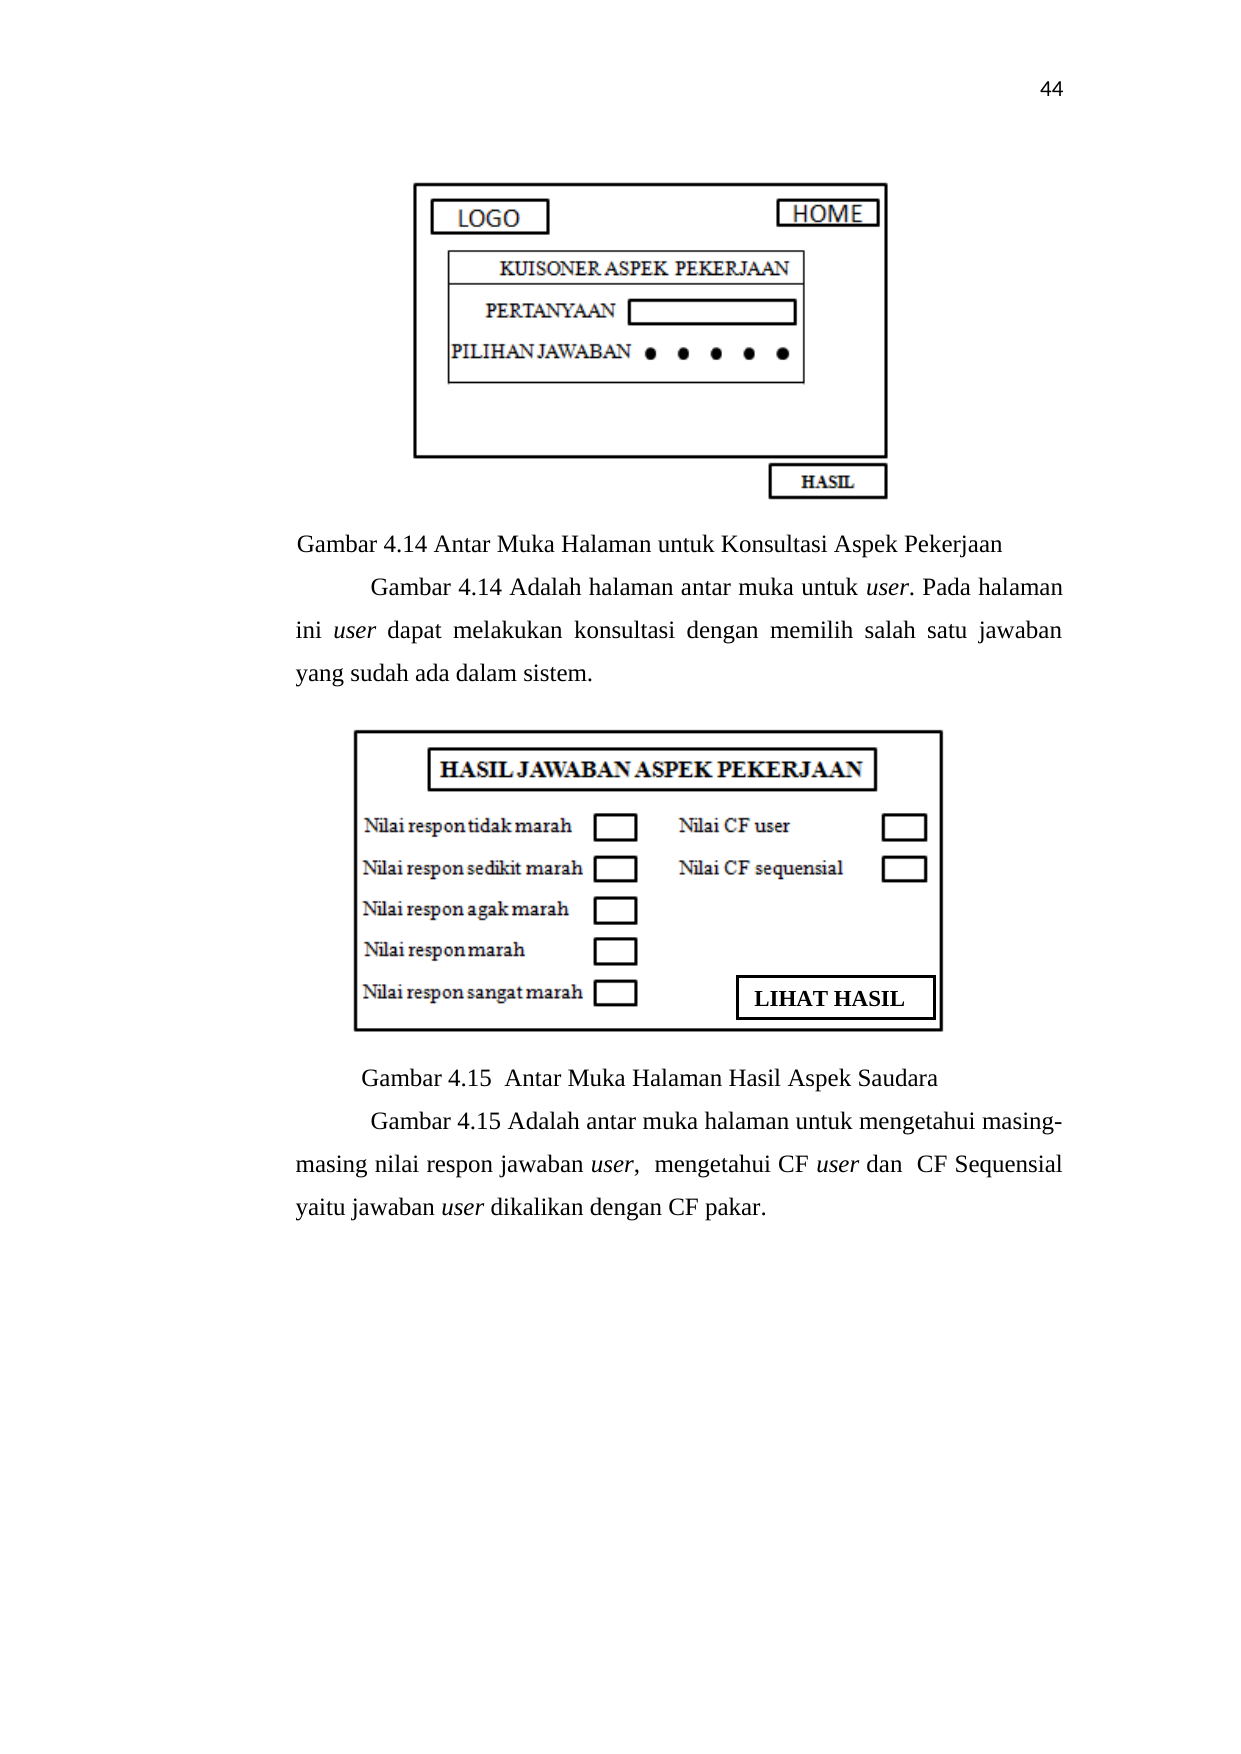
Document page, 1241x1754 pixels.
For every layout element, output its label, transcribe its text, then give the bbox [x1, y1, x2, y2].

text Gambar 4.15 Antar Muka Halaman Hasil Aspek Saudara [236, 1063, 1063, 1091]
text Gambar 4.14 Adalah halaman antar muka untuk user. Pada halaman ini user dapat melakukan konsultasi dengan memilih salah satu jawaban yang sudah ada dalam sistem. [295, 572, 1063, 687]
picture [409, 177, 891, 504]
picture [348, 722, 951, 1038]
text Gambar 4.15 Adalah antar muka halaman untuk mengetahui masing-masing nilai respon jawaban user, mengetahui CF user dan CF Sequensial yaitu jawaban user dikalikan dengan CF pakar. [295, 1106, 1063, 1221]
text Gambar 4.14 Antar Muka Halaman untuk Konsultasi Aspek Pekerjaan [236, 529, 1063, 557]
